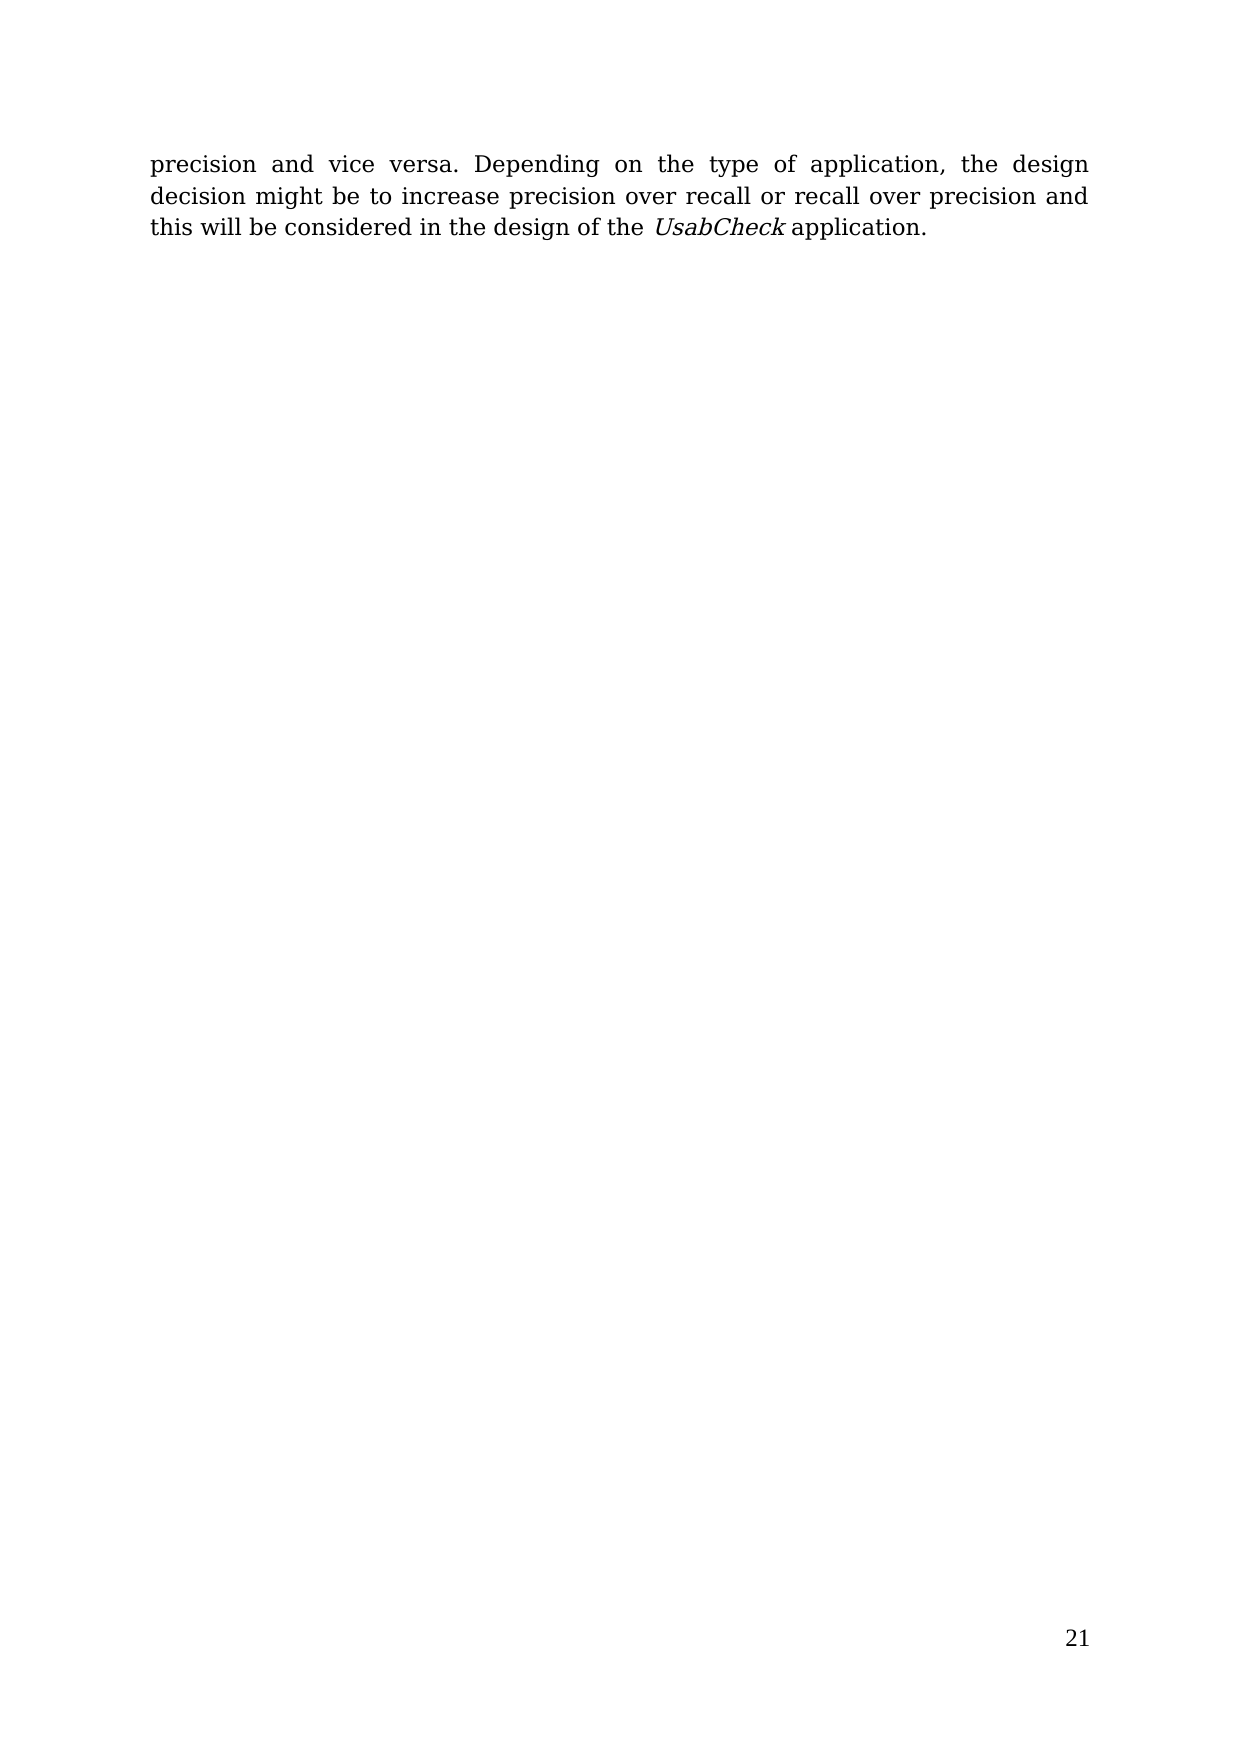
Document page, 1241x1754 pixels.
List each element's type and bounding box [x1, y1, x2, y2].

text [150, 150, 1090, 241]
